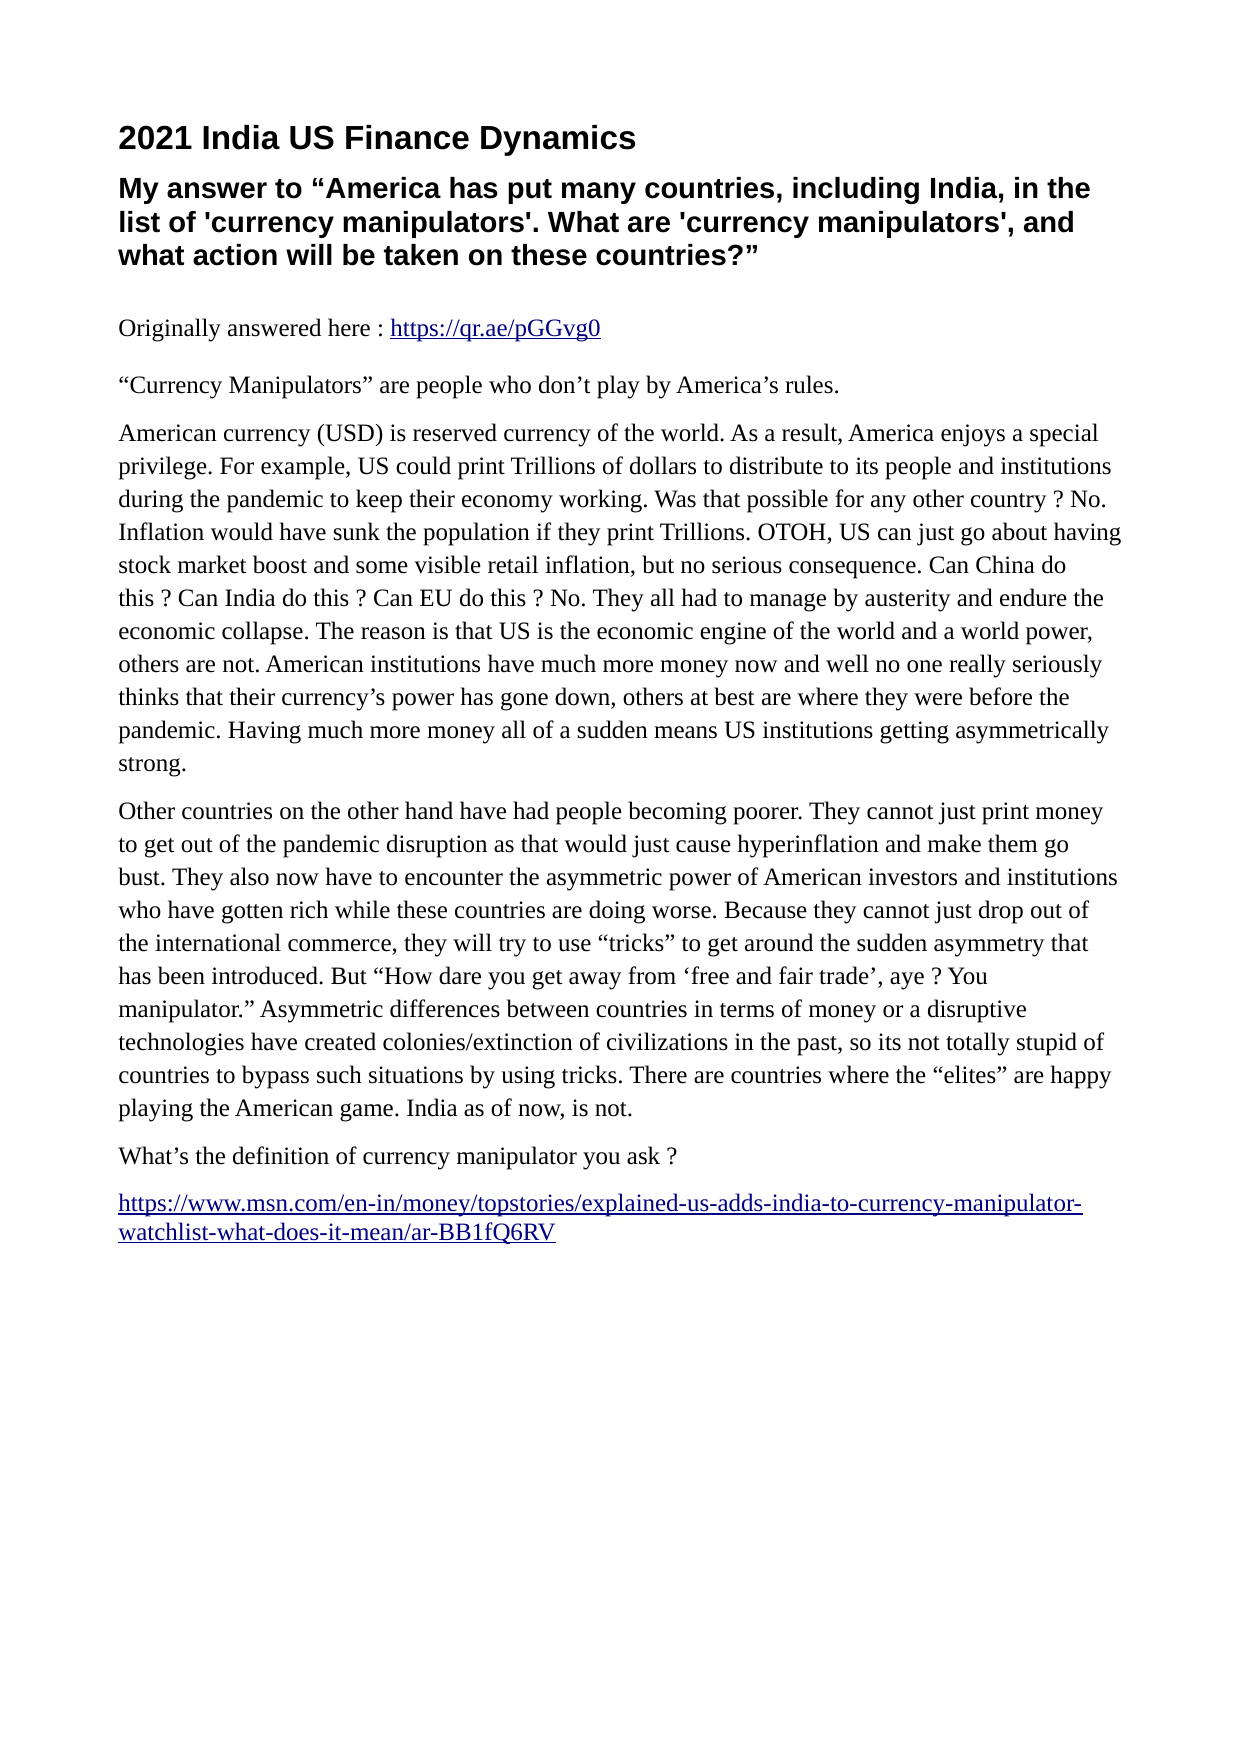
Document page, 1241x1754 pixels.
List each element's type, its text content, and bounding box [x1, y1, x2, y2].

text American currency (USD) is reserved currency of the world. As a result, America enjoys a special privilege. For example, US could print Trillions of dollars to distribute to its people and institutions during the pandemic to keep their economy working. Was that possible for any other country ? No. Inflation would have sunk the population if they print Trillions. OTOH, US can just go about having stock market boost and some visible retail inflation, but no serious consequence. Can China do this ? Can India do this ? Can EU do this ? No. They all had to manage by austerity and endure the economic collapse. The reason is that US is the economic engine of the world and a world power, others are not. American institutions have much more money now and well no one really seriously thinks that their currency’s power has gone down, others at best are where they were before the pandemic. Having much more money all of a sudden means US institutions getting asymmetrically strong. [118, 418, 1122, 777]
subtitle My answer to “America has put many countries, including India, in the list of 'currency manipulators'. What are 'currency manipulators', and what action will be taken on these countries?” [118, 171, 1122, 272]
text “Currency Manipulators” are people who don’t play by America’s rules. [118, 371, 1122, 399]
subtitle 2021 India US Finance Dynamics [118, 118, 1122, 157]
text Originally answered here : https://qr.ae/pGGvg0 [118, 313, 1122, 342]
text https://www.msn.com/en-in/money/topstories/explained-us-adds-india-to-currency-manipulator-watchlist-what-does-it-mean/ar-BB1fQ6RV [118, 1188, 1122, 1246]
text Other countries on the other hand have had people becoming poorer. They cannot just print money to get out of the pandemic disruption as that would just cause hyperinflation and make them go bust. They also now have to encounter the asymmetric power of American investors and institutions who have gotten rich while these countries are doing worse. Because they cannot just drop out of the international commerce, they will try to use “tricks” to get around the sudden asymmetry that has been introduced. But “How dare you get away from ‘free and fair trade’, aye ? You manipulator.” Asymmetric differences between countries in terms of money or a disruptive technologies have created colonies/extinction of civilizations in the past, so its not totally stupid of countries to bypass such situations by using tricks. There are countries where the “elites” are happy playing the American game. India as of now, is not. [118, 796, 1122, 1122]
text What’s the definition of currency manipulator you ask ? [118, 1141, 1122, 1169]
